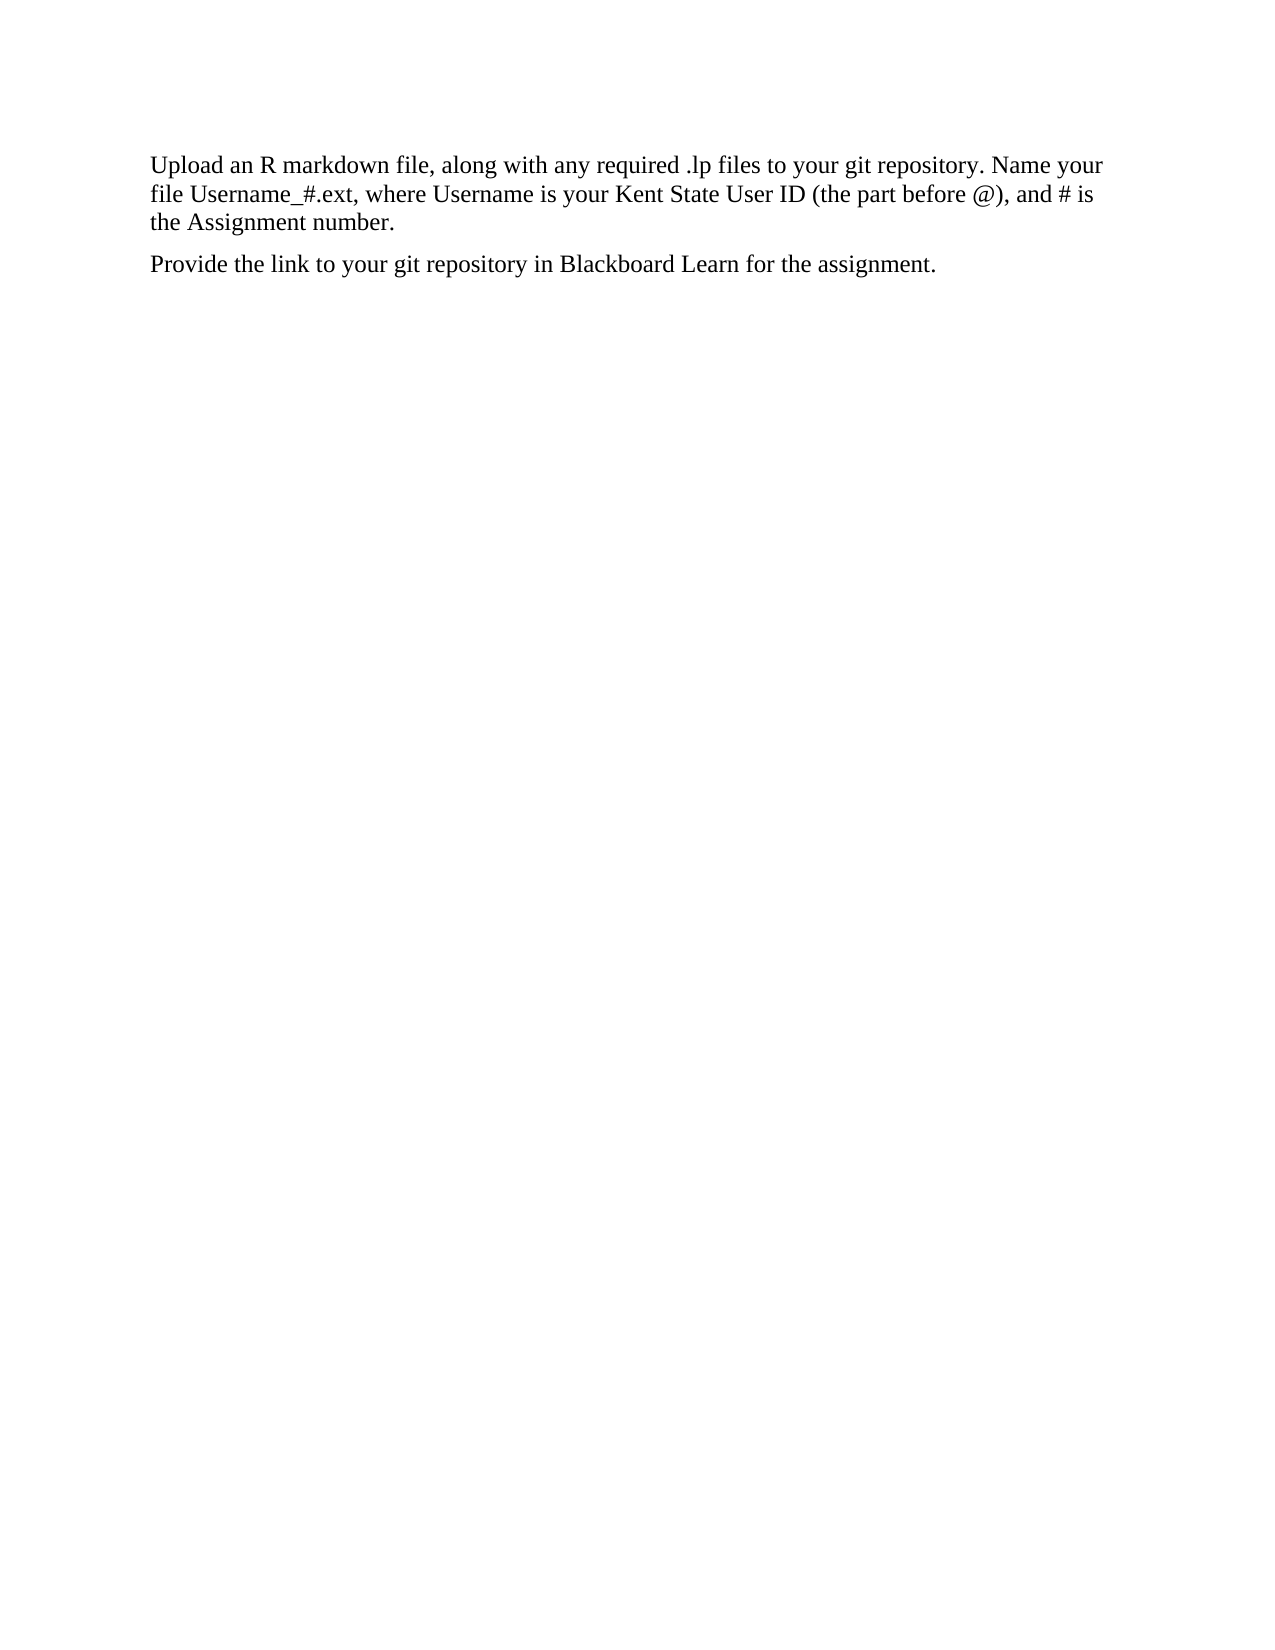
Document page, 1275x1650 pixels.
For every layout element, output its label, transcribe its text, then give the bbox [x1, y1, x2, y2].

text Upload an R markdown file, along with any required .lp files to your git repository. Name your file Username_#.ext, where Username is your Kent State User ID (the part before @), and # is the Assignment number. [150, 150, 1125, 236]
text Provide the link to your git repository in Blackboard Learn for the assignment. [150, 249, 1125, 277]
